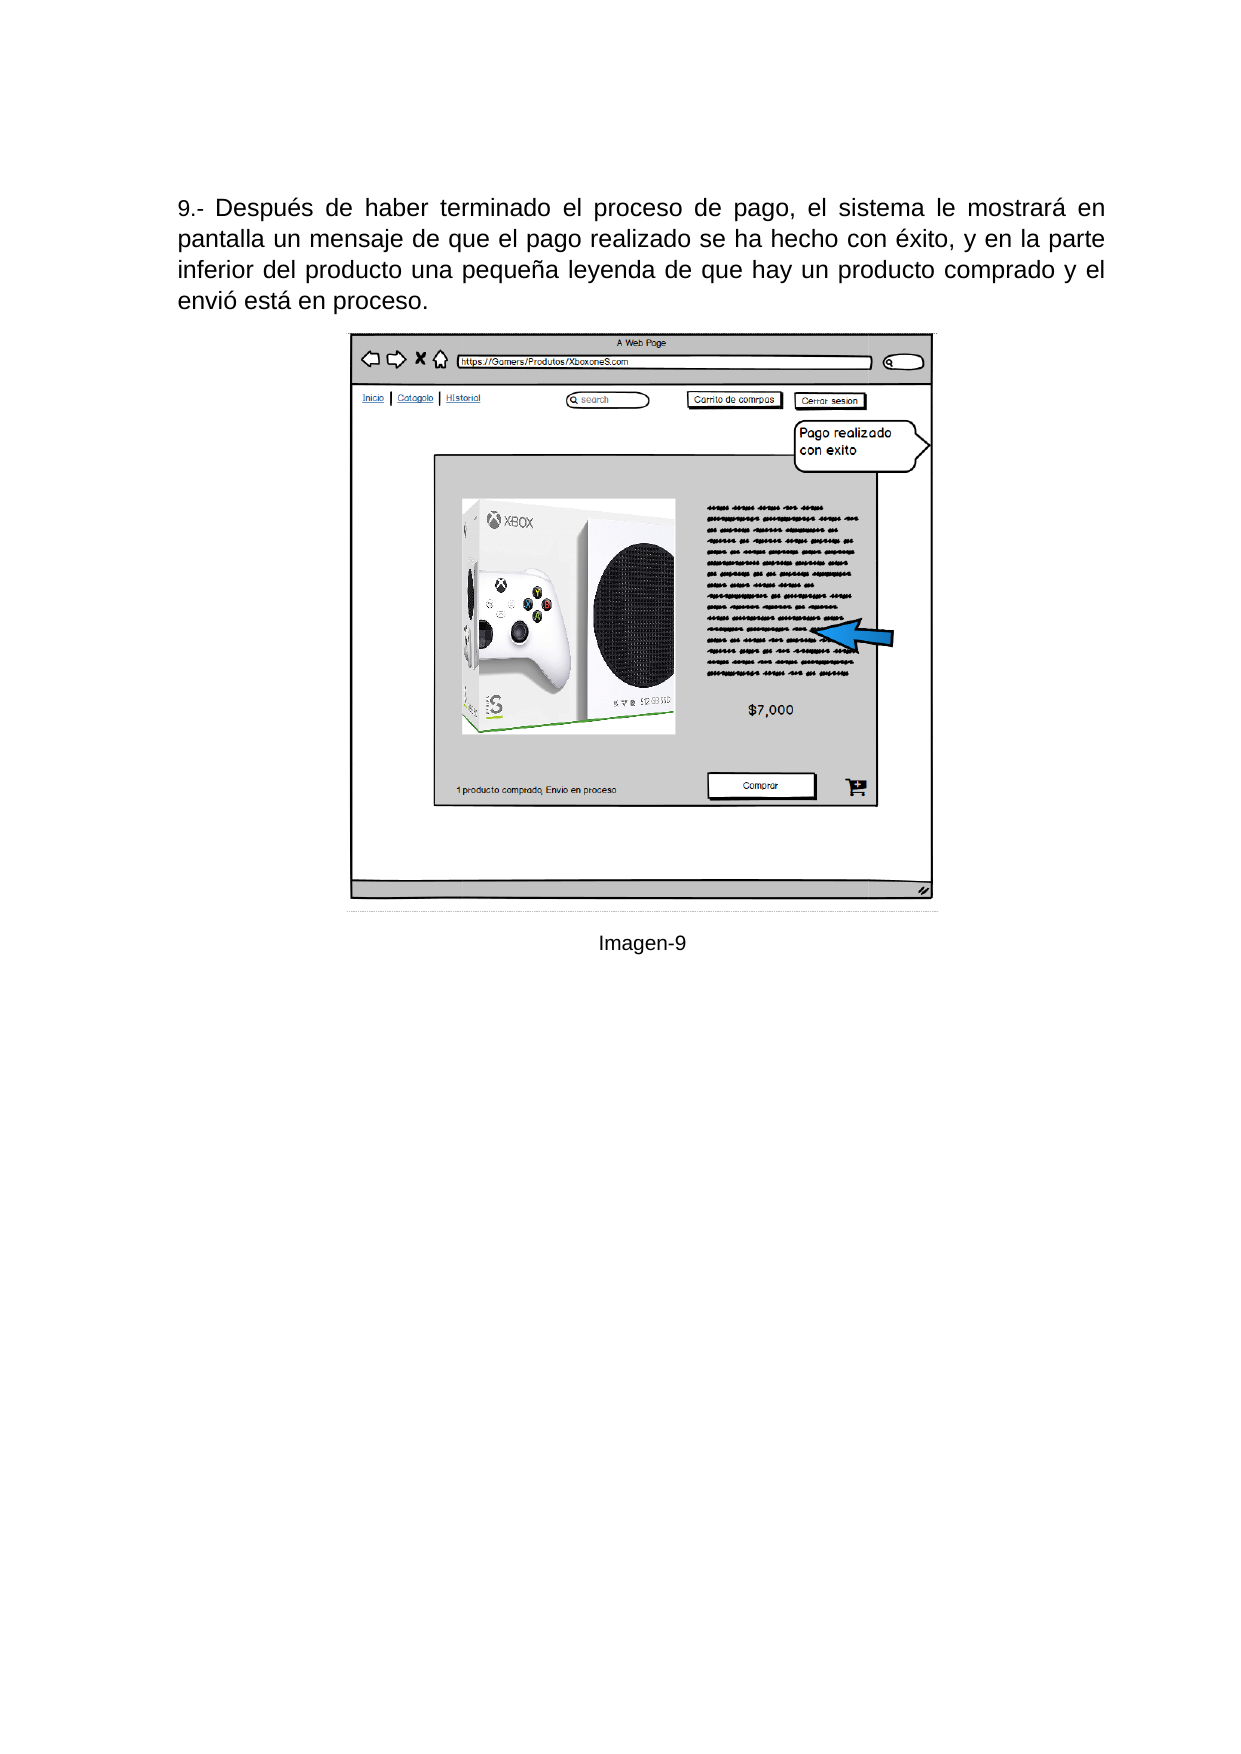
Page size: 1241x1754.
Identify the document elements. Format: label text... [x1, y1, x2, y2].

picture [346, 333, 939, 912]
text 9.- Después de haber terminado el proceso de pago, el sistema le mostrará en pantalla un mensaje de que el pago realizado se ha hecho con éxito, y en la parte inferior del producto una pequeña leyenda de que hay un producto comprado y el envió está en proceso. [177, 193, 1107, 314]
text Imagen-9 [177, 931, 1107, 954]
